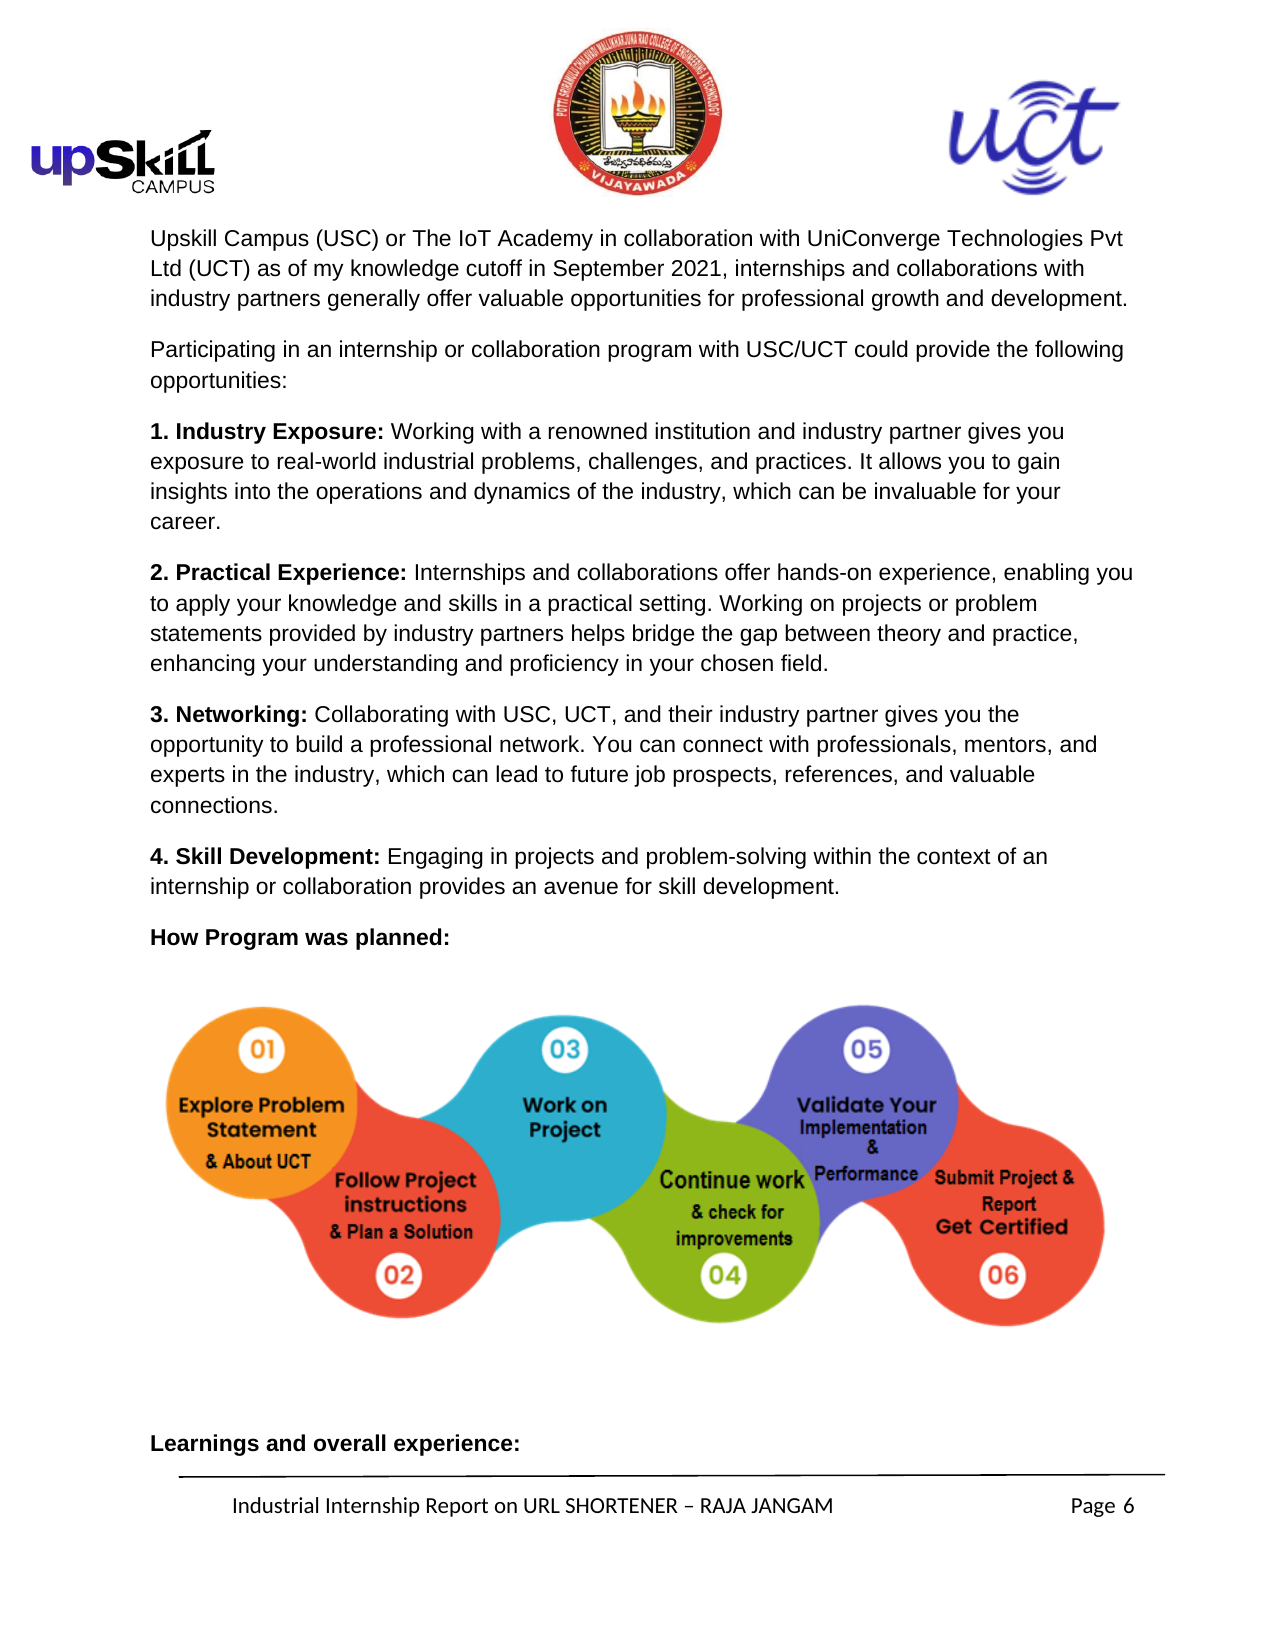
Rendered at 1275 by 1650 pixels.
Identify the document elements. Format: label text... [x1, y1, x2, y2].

text Learnings and overall experience: [150, 1430, 1134, 1456]
text How Program was planned: [150, 924, 1134, 950]
text Participating in an internship or collaboration program with USC/UCT could provide the following opportunities: [150, 336, 1134, 393]
picture [946, 71, 1125, 197]
text 4. Skill Development: Engaging in projects and problem-solving within the context of an internship or collaboration provides an avenue for skill development. [150, 843, 1134, 899]
picture [549, 28, 726, 197]
text 1. Industry Exposure: Working with a renowned institution and industry partner gives you exposure to real-world industrial problems, challenges, and practices. It allows you to gain insights into the operations and dynamics of the industry, which can be invaluable for your career. [150, 418, 1134, 534]
text 2. Practical Experience: Internships and collaborations offer hands-on experience, enabling you to apply your knowledge and skills in a practical setting. Working on projects or problem statements provided by industry partners helps bridge the gap between theory and practice, enhancing your understanding and proficiency in your chosen field. [150, 559, 1134, 676]
picture [150, 975, 1135, 1354]
text Upskill Campus (USC) or The IoT Academy in collaboration with UniConverge Technologies Pvt Ltd (UCT) as of my knowledge cutoff in September 2021, internships and collaborations with industry partners generally offer valuable opportunities for professional growth and development. [150, 225, 1134, 312]
picture [0, 117, 246, 197]
text 3. Networking: Collaborating with USC, UCT, and their industry partner gives you the opportunity to build a professional network. You can connect with professionals, mentors, and experts in the industry, which can lead to future job prospects, references, and valuable connections. [150, 701, 1134, 818]
